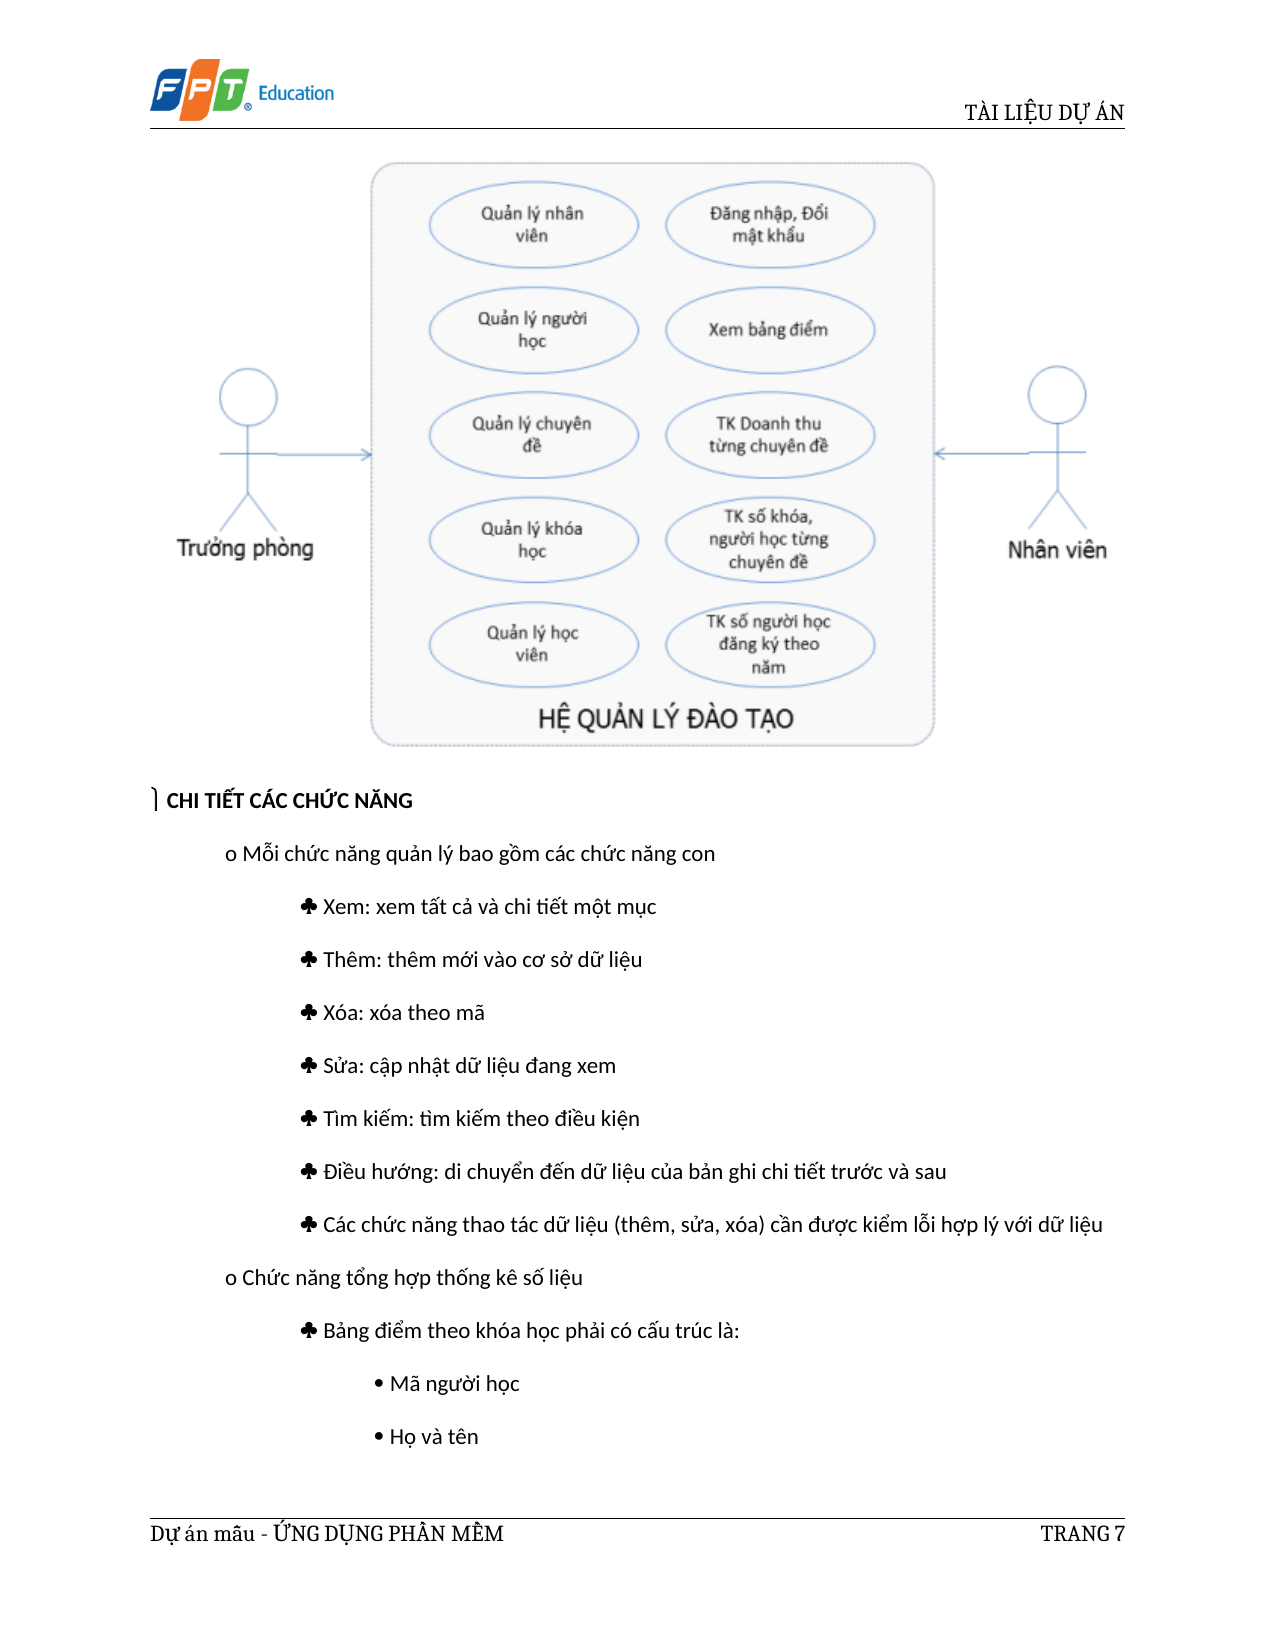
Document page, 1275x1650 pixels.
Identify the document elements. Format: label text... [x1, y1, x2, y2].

picture [150, 59, 336, 121]
text Xóa: xóa theo mã [300, 998, 1125, 1026]
text o Chức năng tổng hợp thống kê số liệu [225, 1263, 1125, 1291]
text Bảng điểm theo khóa học phải có cấu trúc là: [300, 1316, 1125, 1344]
picture [150, 150, 1125, 762]
text Điều hướng: di chuyển đến dữ liệu của bản ghi chi tiết trước và sau [300, 1157, 1125, 1185]
text o Mỗi chức năng quản lý bao gồm các chức năng con [225, 839, 1125, 867]
text Xem: xem tất cả và chi tiết một mục [300, 892, 1125, 920]
text CHI TIẾT CÁC CHỨC NĂNG [150, 786, 1125, 814]
text Thêm: thêm mới vào cơ sở dữ liệu [300, 945, 1125, 973]
text Sửa: cập nhật dữ liệu đang xem [300, 1051, 1125, 1079]
text Họ và tên [375, 1422, 1125, 1451]
text Mã người học [375, 1369, 1125, 1397]
text Các chức năng thao tác dữ liệu (thêm, sửa, xóa) cần được kiểm lỗi hợp lý với dữ liệu [300, 1210, 1125, 1238]
text Tìm kiếm: tìm kiếm theo điều kiện [300, 1104, 1125, 1132]
